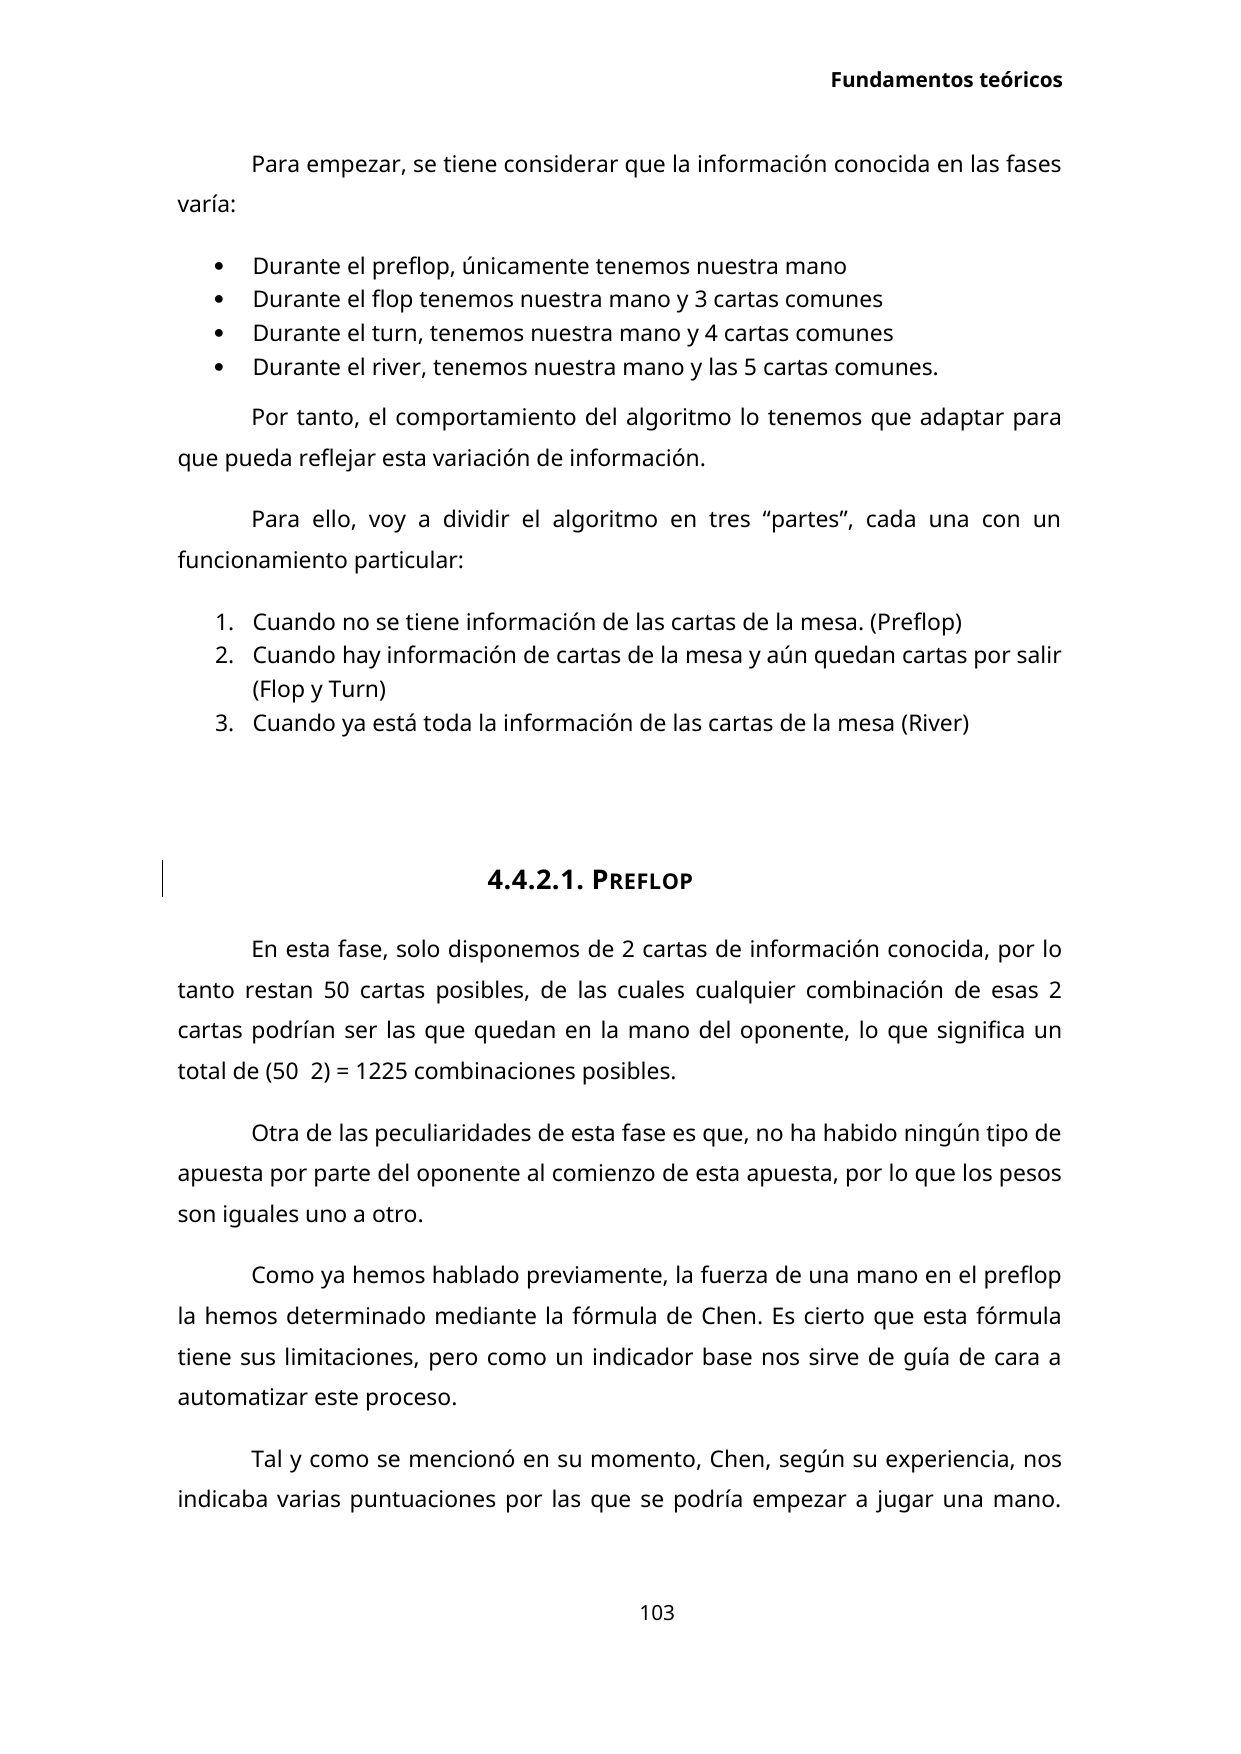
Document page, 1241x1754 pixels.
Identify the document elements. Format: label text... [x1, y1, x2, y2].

list Cuando ya está toda la información de las cartas de la mesa (River) [215, 707, 1063, 738]
text Por tanto, el comportamiento del algoritmo lo tenemos que adaptar para que pueda reflejar esta variación de información. [177, 401, 1063, 473]
list Durante el flop tenemos nuestra mano y 3 cartas comunes [215, 283, 1063, 315]
text Otra de las peculiaridades de esta fase es que, no ha habido ningún tipo de apuesta por parte del oponente al comienzo de esta apuesta, por lo que los pesos son iguales uno a otro. [177, 1117, 1063, 1229]
list Durante el preflop, únicamente tenemos nuestra mano [215, 250, 1063, 281]
text Para empezar, se tiene considerar que la información conocida en las fases varía: [177, 148, 1063, 219]
text Para ello, voy a dividir el algoritmo en tres “partes”, cada una con un funcionamiento particular: [177, 503, 1063, 575]
list Durante el river, tenemos nuestra mano y las 5 cartas comunes. [215, 351, 1063, 382]
subtitle Preflop [487, 860, 1063, 897]
list Cuando no se tiene información de las cartas de la mesa. (Preflop) [215, 606, 1063, 637]
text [177, 1443, 1063, 1514]
list Cuando hay información de cartas de la mesa y aún quedan cartas por salir (Flop y Turn) [215, 639, 1063, 704]
list Durante el turn, tenemos nuestra mano y 4 cartas comunes [215, 317, 1063, 348]
text Como ya hemos hablado previamente, la fuerza de una mano en el preflop la hemos determinado mediante la fórmula de Chen. Es cierto que esta fórmula tiene sus limitaciones, pero como un indicador base nos sirve de guía de cara a automatizar este proceso. [177, 1259, 1063, 1412]
text En esta fase, solo disponemos de 2 cartas de información conocida, por lo tanto restan 50 cartas posibles, de las cuales cualquier combinación de esas 2 cartas podrían ser las que quedan en la mano del oponente, lo que significa un total de (50 2) = 1225 combinaciones posibles. [177, 933, 1063, 1086]
